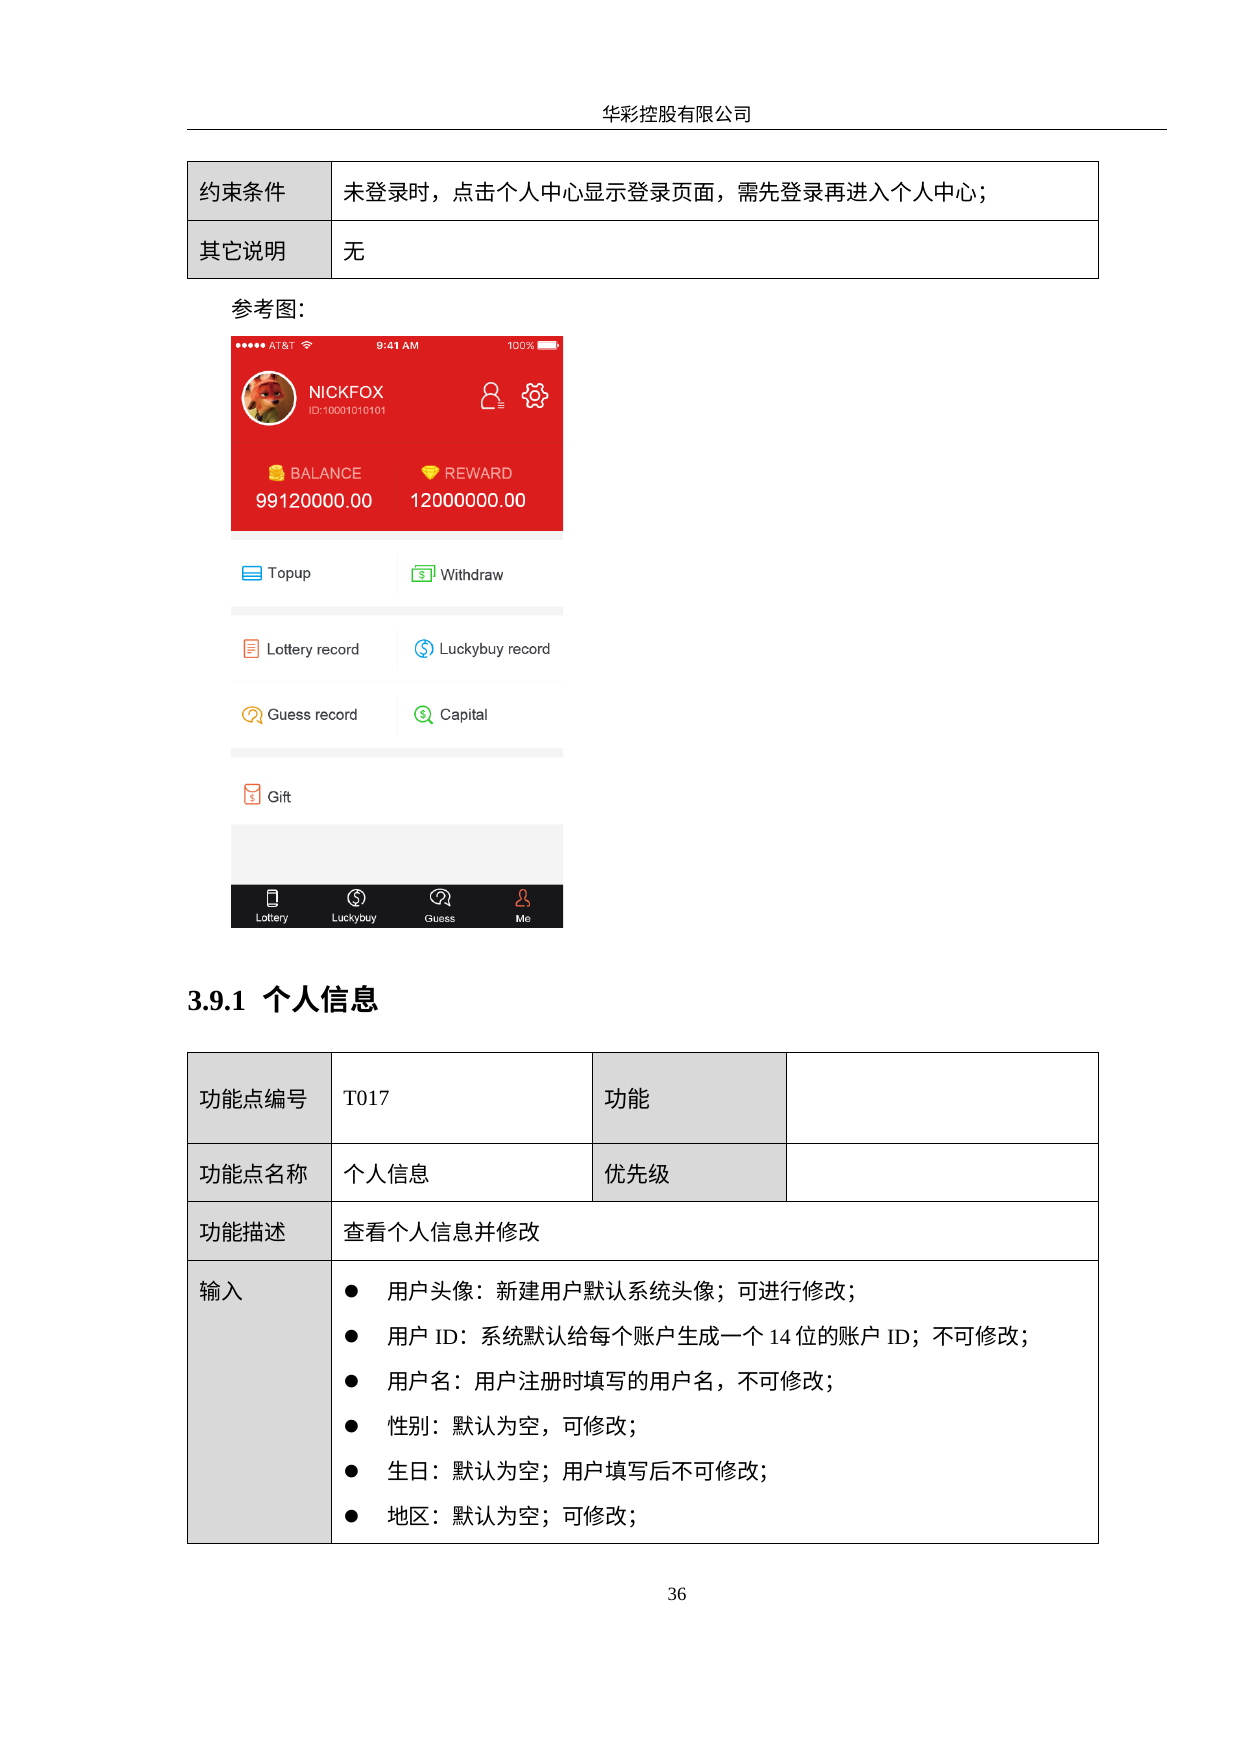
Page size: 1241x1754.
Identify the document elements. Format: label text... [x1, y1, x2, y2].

table_cell 查看个人信息并修改 [332, 1202, 1098, 1260]
table_cell 无 [332, 221, 1098, 278]
table_header T017 [332, 1053, 592, 1143]
subtitle 个人信息 [187, 967, 1167, 1032]
table_cell 功能描述 [188, 1202, 331, 1260]
text 参考图： [187, 292, 1167, 324]
table_cell 未登录时，点击个人中心显示登录页面，需先登录再进入个人中心； [332, 162, 1098, 220]
table_cell 其它说明 [188, 221, 331, 278]
table_cell 约束条件 [188, 162, 331, 220]
table_header 功能点编号 [188, 1053, 331, 1143]
table_header [787, 1053, 1098, 1143]
table_cell 优先级 [593, 1144, 786, 1201]
picture [231, 336, 564, 928]
table_cell [787, 1144, 1098, 1201]
table_cell 个人信息 [332, 1144, 592, 1201]
table_cell 功能点名称 [188, 1144, 331, 1201]
table_cell 输入 [188, 1261, 331, 1543]
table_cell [332, 1261, 1098, 1543]
table_header 功能 [593, 1053, 786, 1143]
